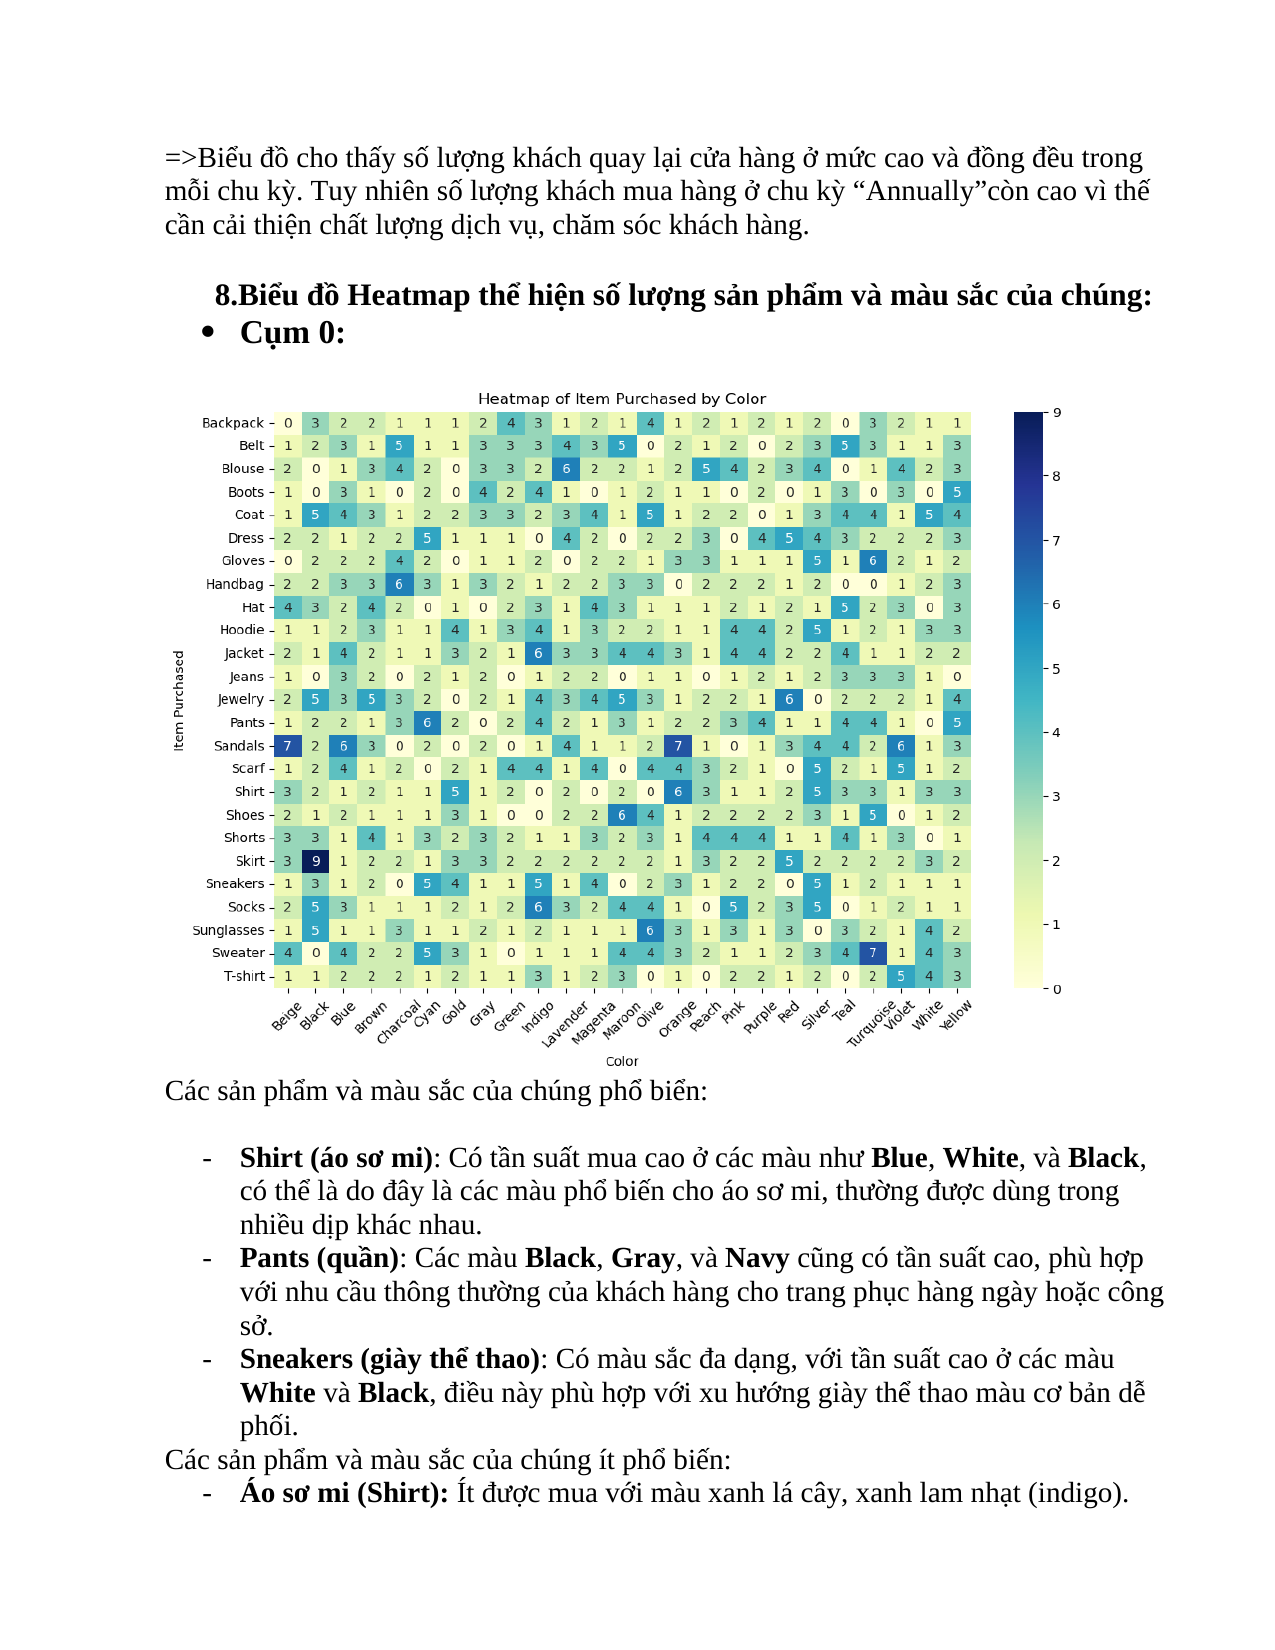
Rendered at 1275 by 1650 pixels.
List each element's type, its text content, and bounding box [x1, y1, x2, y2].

list Sneakers (giày thể thao): Có màu sắc đa dạng, với tần suất cao ở các màu White và Black, điều này phù hợp với xu hướng giày thể thao màu cơ bản dễ phối. [202, 1341, 1175, 1442]
text Các sản phẩm và màu sắc của chúng phổ biển: [164, 1073, 1175, 1106]
list Áo sơ mi (Shirt): Ít được mua với màu xanh lá cây, xanh lam nhạt (indigo). [202, 1475, 1175, 1509]
picture [164, 384, 1140, 1073]
subtitle 8.Biểu đồ Heatmap thể hiện số lượng sản phẩm và màu sắc của chúng: [214, 276, 1175, 312]
text Các sản phẩm và màu sắc của chúng ít phổ biến: [164, 1442, 1175, 1475]
list Shirt (áo sơ mi): Có tần suất mua cao ở các màu như Blue, White, và Black, có thể là do đây là các màu phổ biến cho áo sơ mi, thường được dùng trong nhiều dịp khác nhau. [202, 1140, 1175, 1241]
text =>Biểu đồ cho thấy số lượng khách quay lại cửa hàng ở mức cao và đồng đều trong mỗi chu kỳ. Tuy nhiên số lượng khách mua hàng ở chu kỳ “Annually”còn cao vì thế cần cải thiện chất lượng dịch vụ, chăm sóc khách hàng. [164, 140, 1175, 240]
list Cụm 0: [202, 312, 1175, 351]
list Pants (quần): Các màu Black, Gray, và Navy cũng có tần suất cao, phù hợp với nhu cầu thông thường của khách hàng cho trang phục hàng ngày hoặc công sở. [202, 1241, 1175, 1341]
